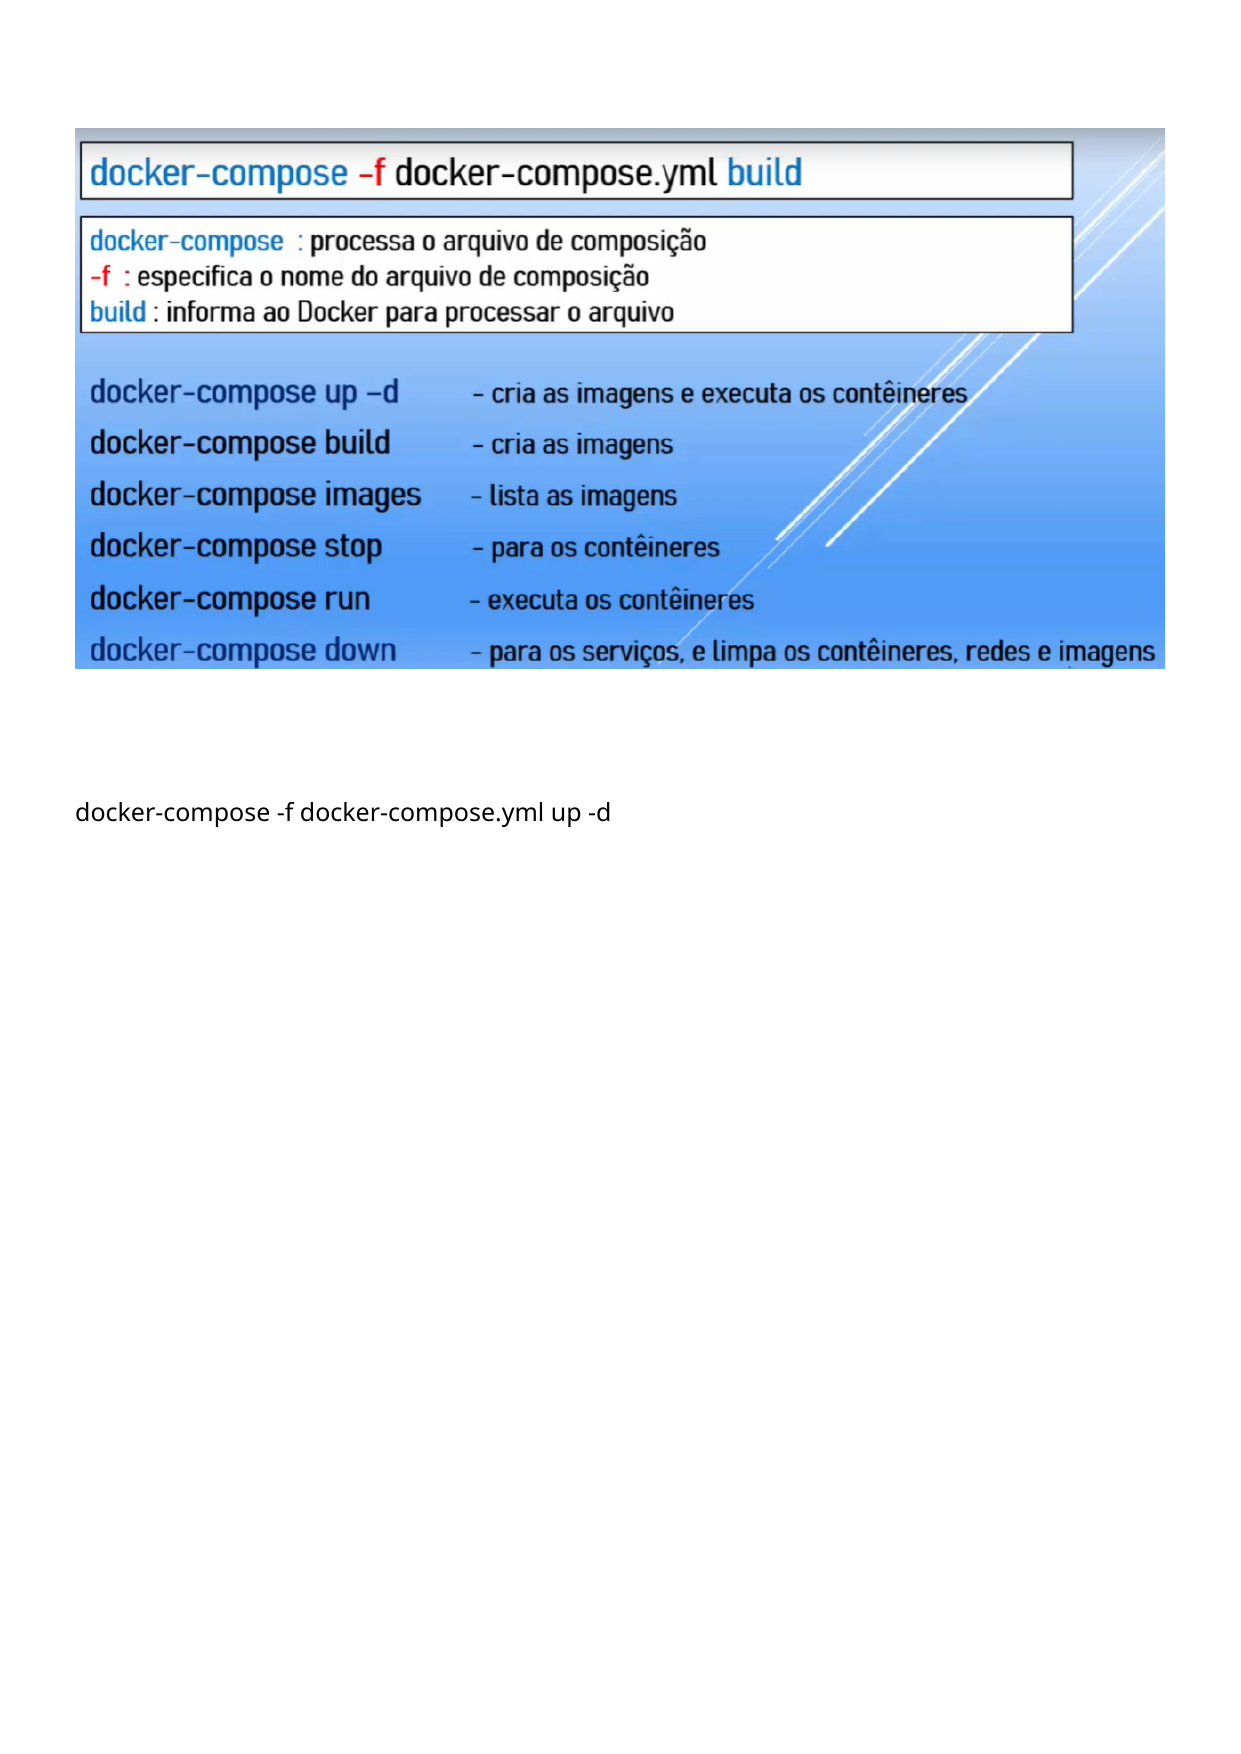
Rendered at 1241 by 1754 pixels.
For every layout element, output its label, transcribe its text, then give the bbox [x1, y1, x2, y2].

text docker-compose -f docker-compose.yml up -d [75, 794, 1165, 828]
picture [75, 128, 1166, 669]
